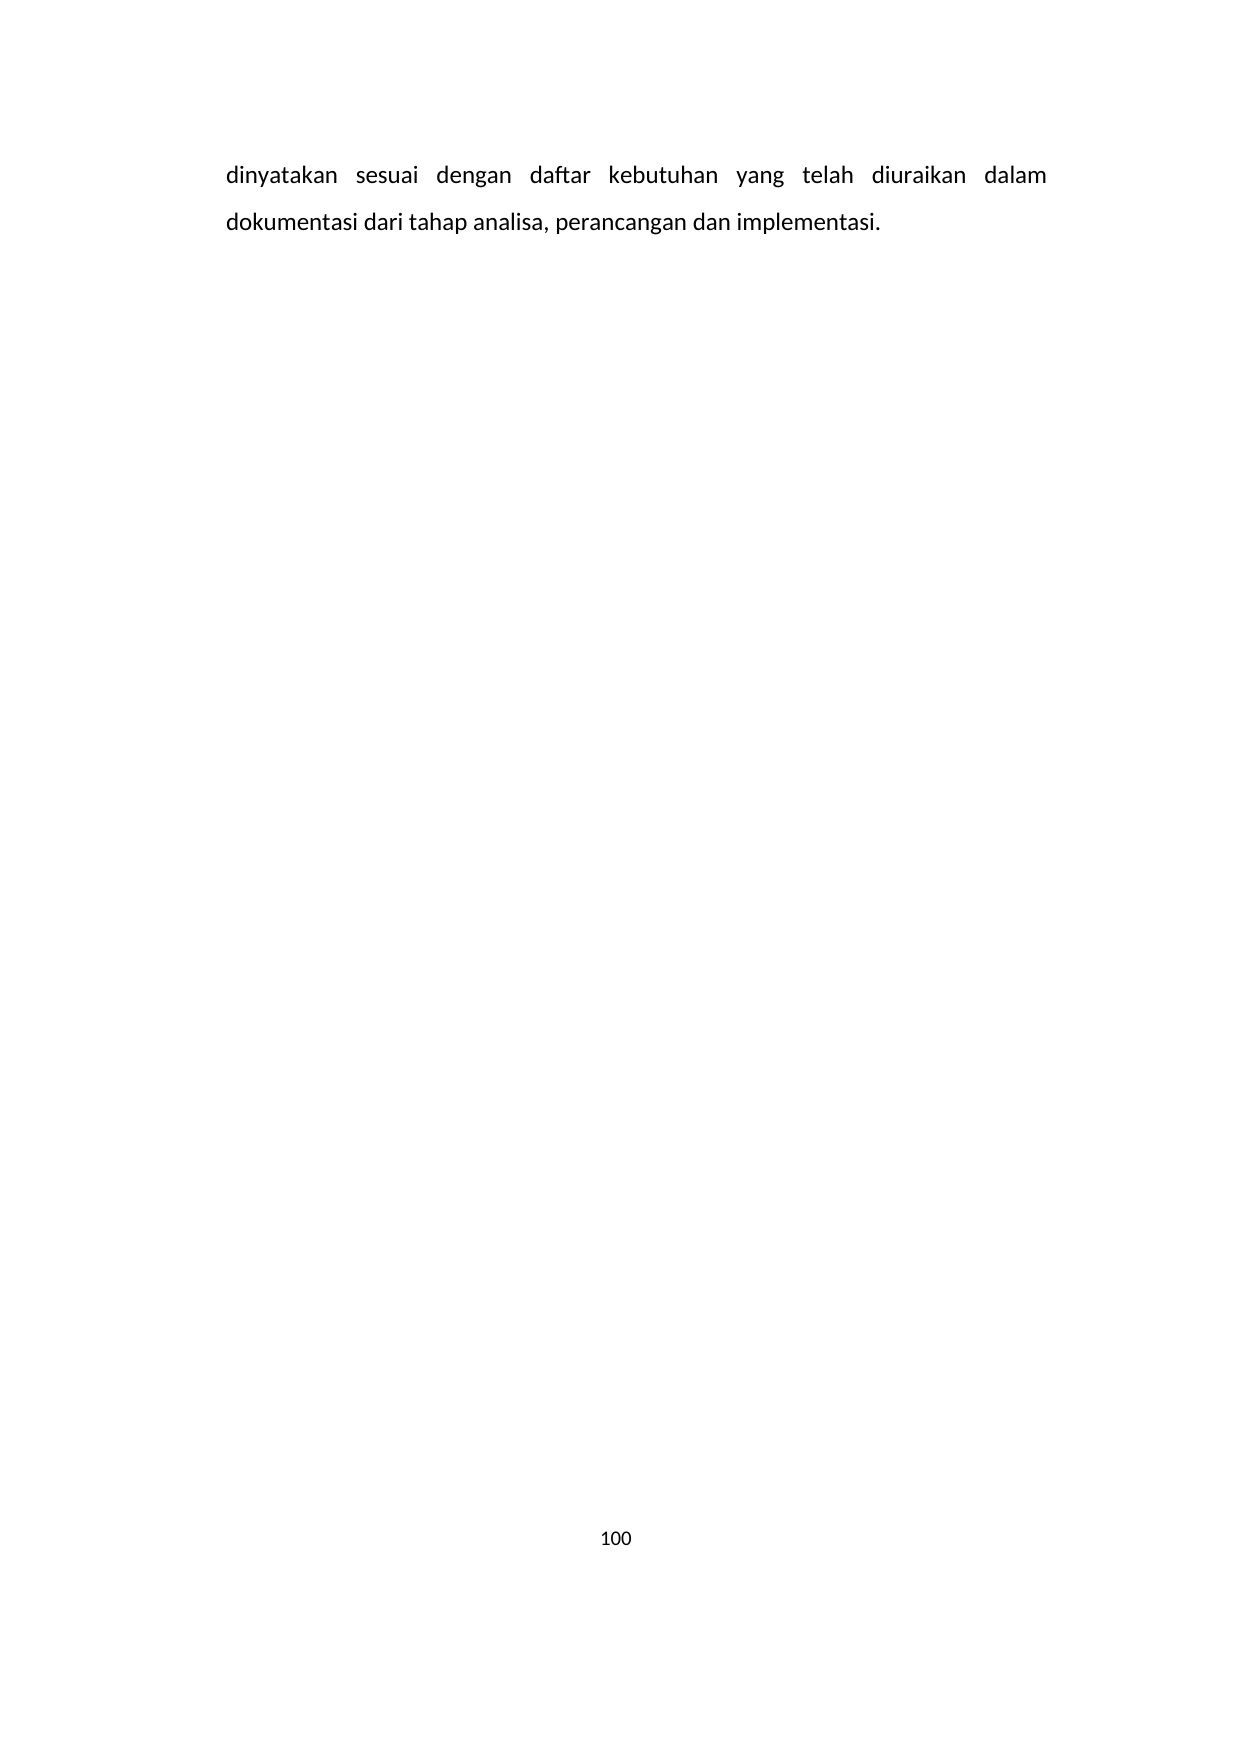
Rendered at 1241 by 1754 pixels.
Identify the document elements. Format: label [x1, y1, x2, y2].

text [226, 159, 1048, 237]
